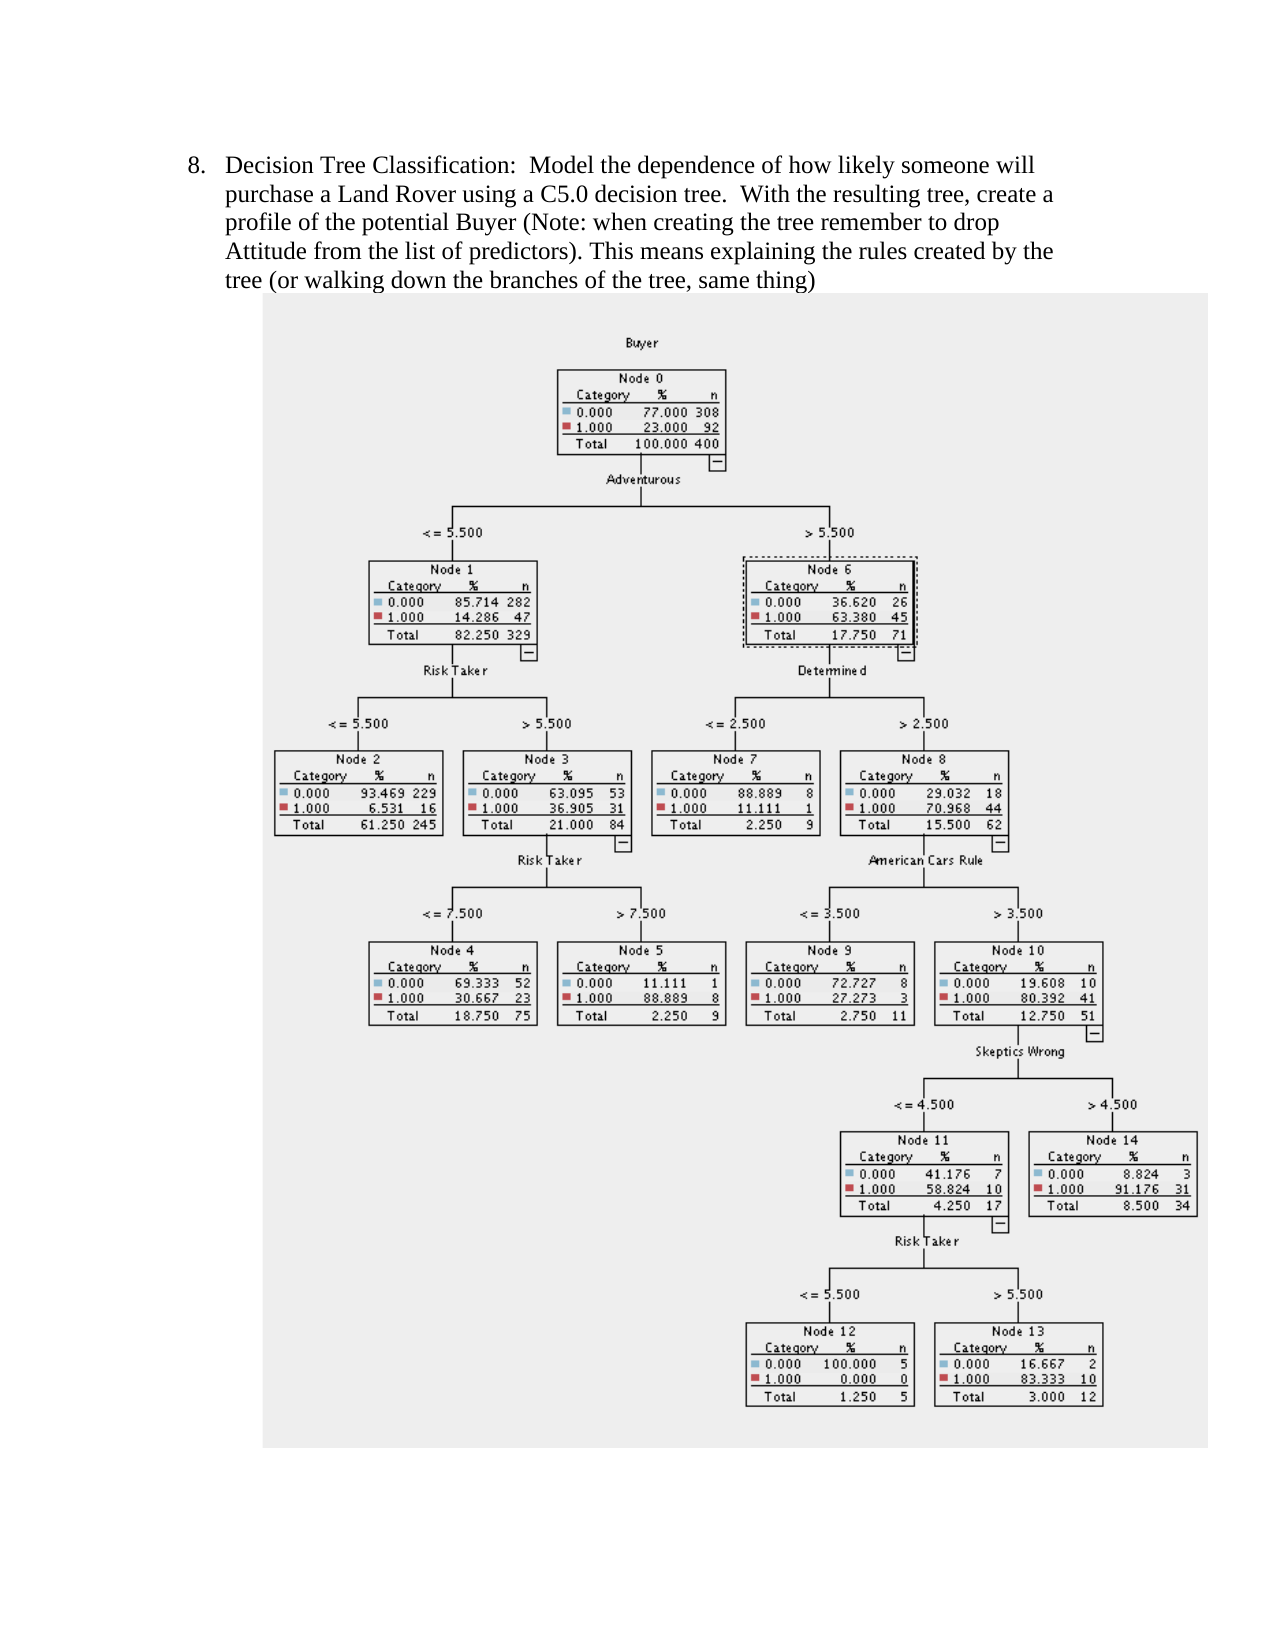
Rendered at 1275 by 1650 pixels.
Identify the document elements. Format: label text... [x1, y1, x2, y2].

title Decision Tree Classification: Model the dependence of how likely someone will purchase a Land Rover using a C5.0 decision tree. With the resulting tree, create a profile of the potential Buyer (Note: when creating the tree remember to drop Attitude from the list of predictors). This means explaining the rules created by the tree (or walking down the branches of the tree, same thing) [187, 150, 1087, 294]
picture [262, 293, 1208, 1448]
